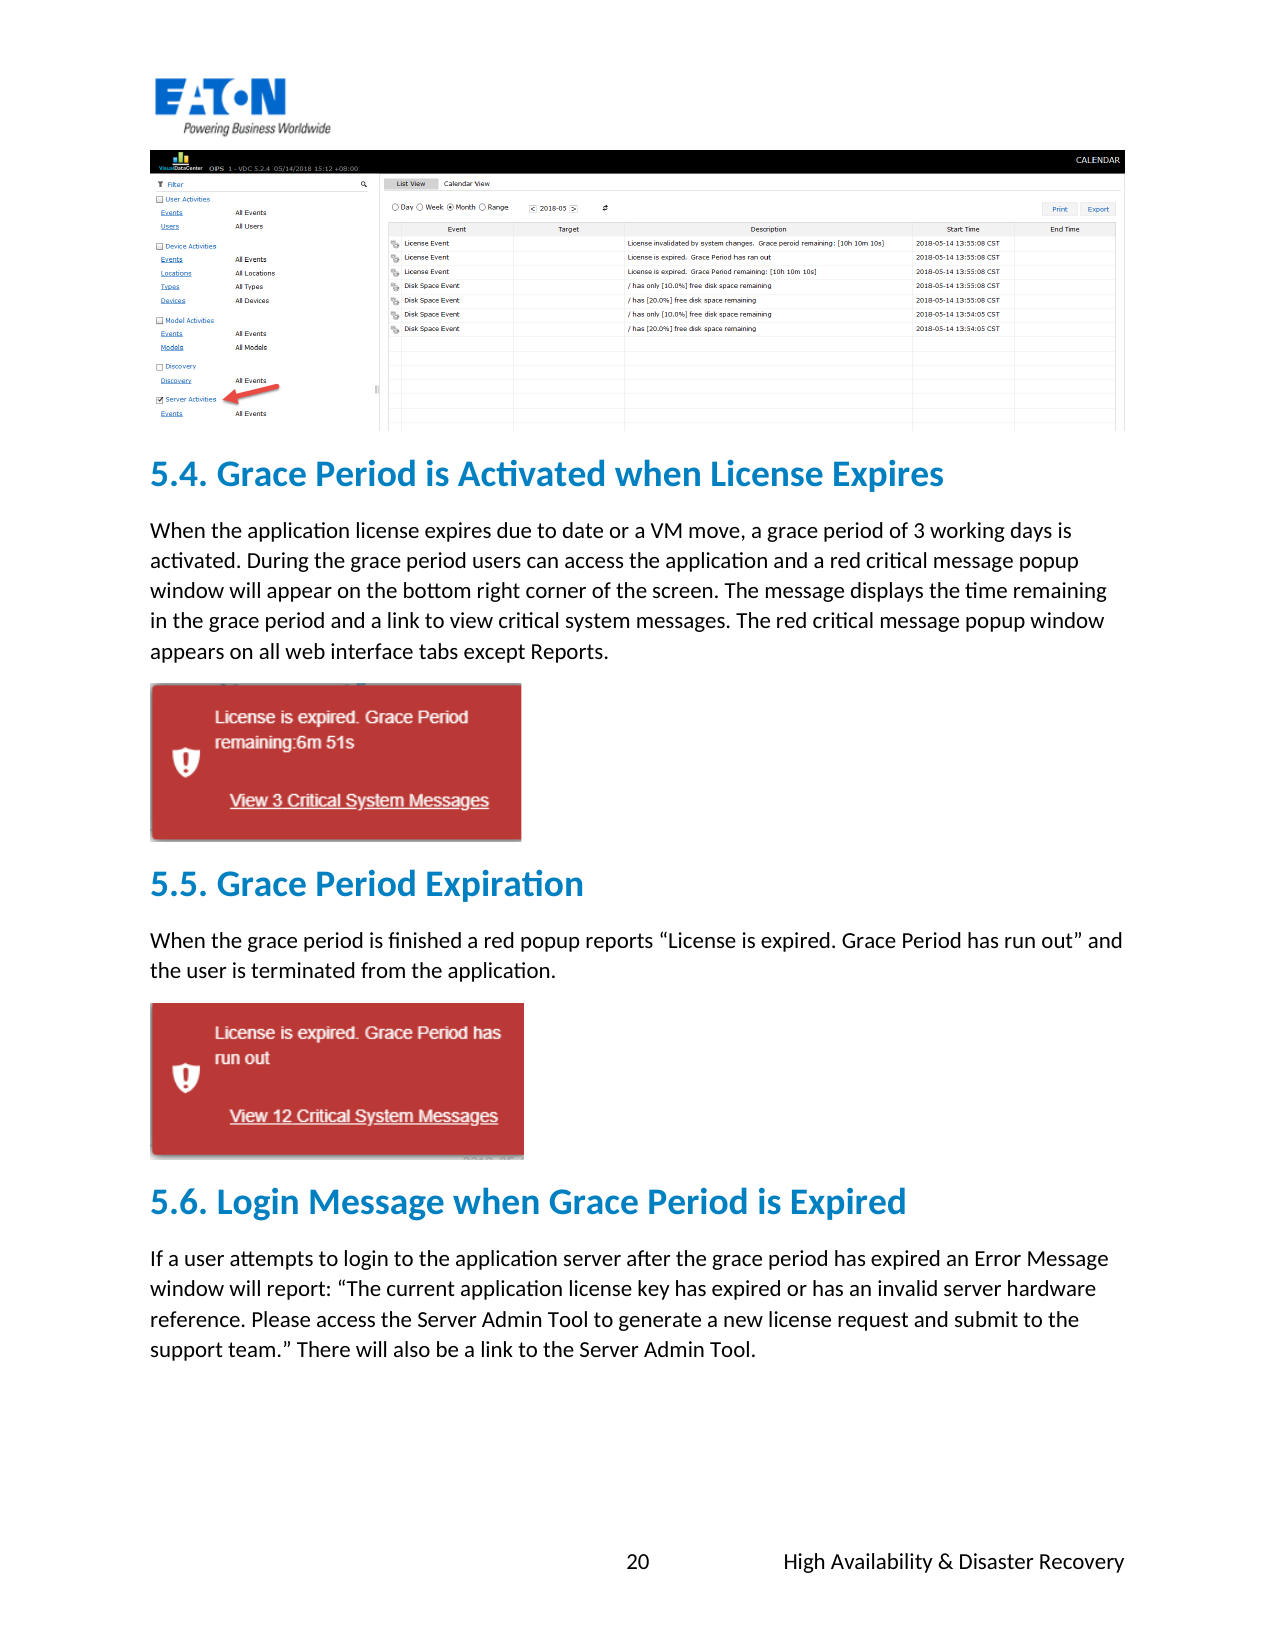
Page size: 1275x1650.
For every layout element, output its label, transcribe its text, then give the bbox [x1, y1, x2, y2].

text When the grace period is finished a red popup reports “License is expired. Grace Period has run out” and the user is terminated from the application. [150, 926, 1125, 984]
subtitle Grace Period Expiration [150, 860, 1125, 906]
text When the application license expires due to date or a VM move, a grace period of 3 working days is activated. During the grace period users can access the application and a red critical message popup window will appear on the bottom right corner of the screen. The message displays the time remaining in the grace period and a link to view critical system messages. The red critical message popup window appears on all web interface tabs except Reports. [150, 516, 1125, 665]
picture [150, 75, 337, 140]
subtitle Login Message when Grace Period is Expired [150, 1178, 1125, 1224]
subtitle Grace Period is Activated when License Expires [150, 450, 1125, 496]
picture [150, 150, 1125, 431]
picture [150, 1003, 524, 1160]
text If a user attempts to login to the application server after the grace period has expired an Error Message window will report: “The current application license key has expired or has an invalid server hardware reference. Please access the Server Admin Tool to generate a new license request and submit to the support team.” There will also be a link to the Server Admin Tool. [150, 1244, 1125, 1363]
picture [150, 683, 522, 842]
